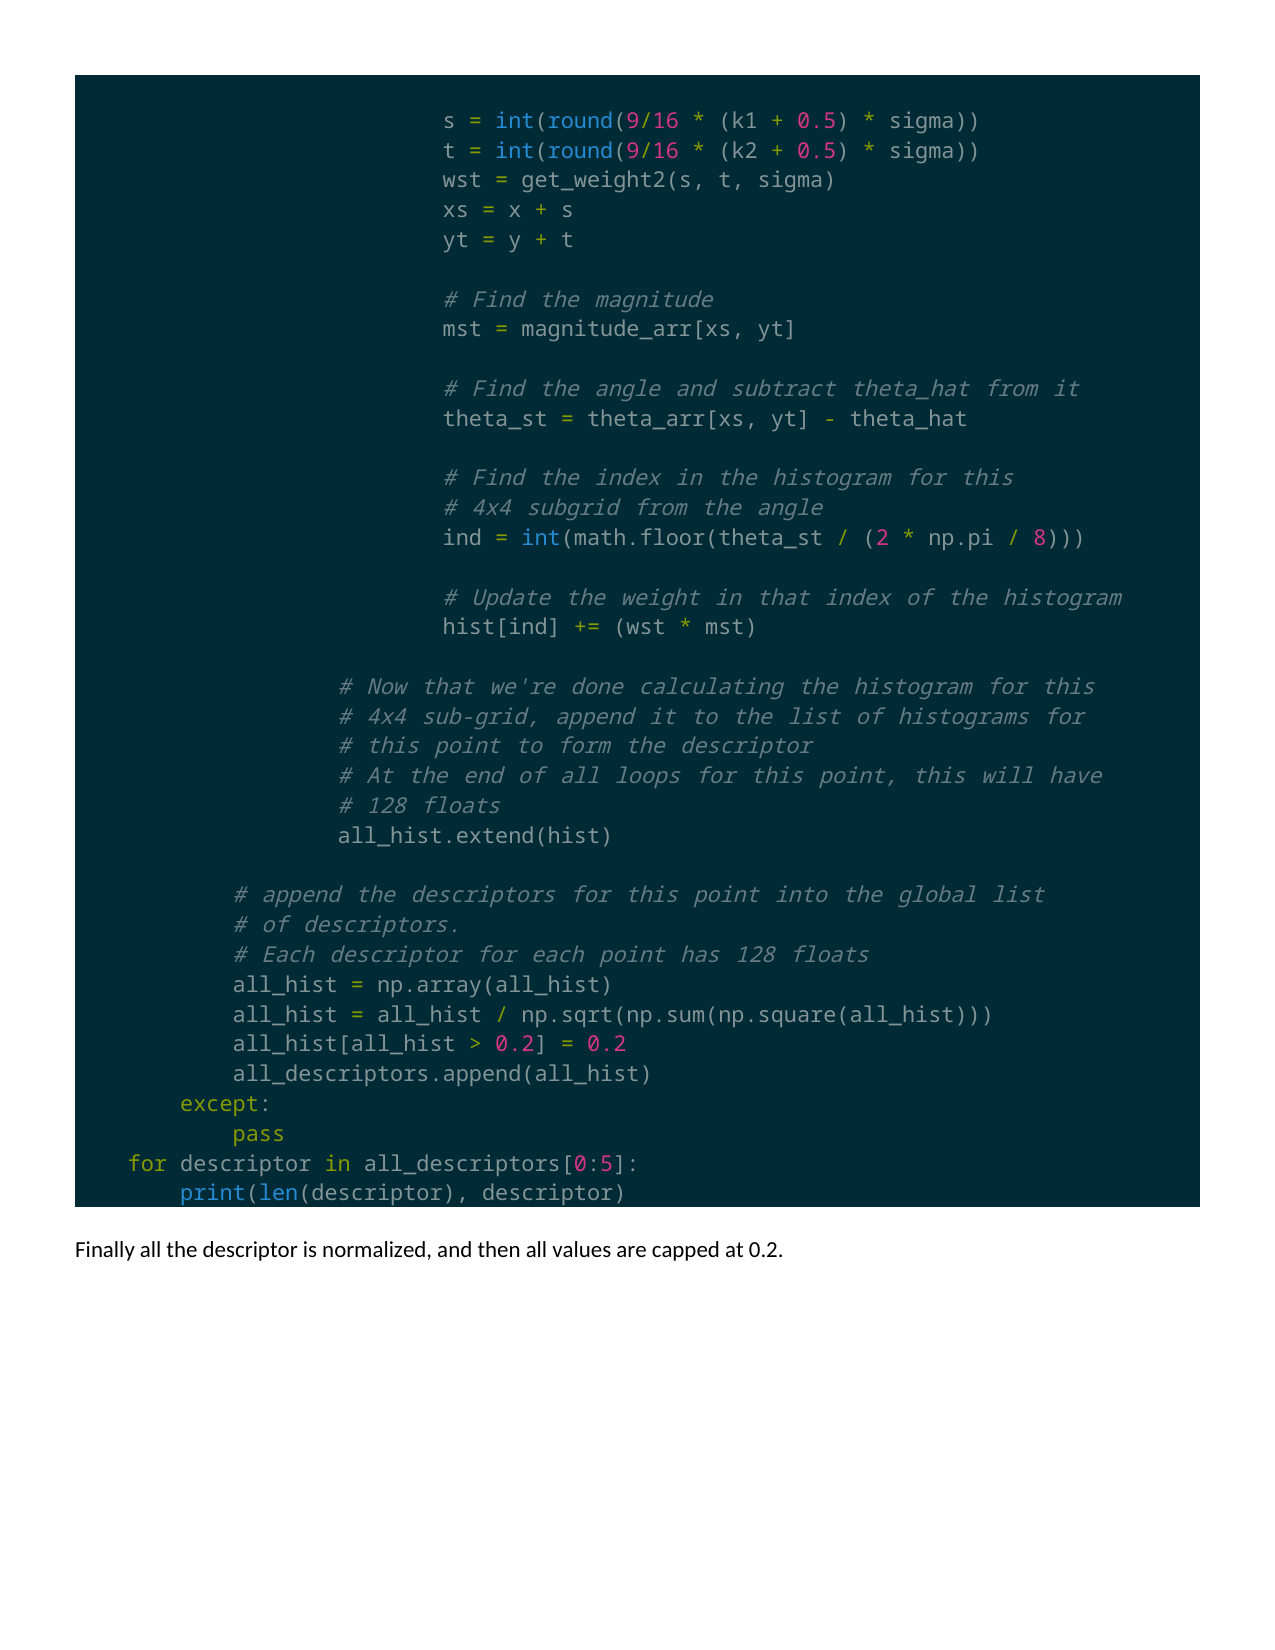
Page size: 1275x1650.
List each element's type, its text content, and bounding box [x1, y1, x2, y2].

text # 4x4 subgrid from the angle [75, 492, 1200, 522]
text wst = get_weight2(s, t, sigma) [75, 164, 1200, 194]
text xs = x + s [75, 194, 1200, 224]
text # Find the index in the histogram for this [75, 462, 1200, 492]
text # of descriptors. [75, 909, 1200, 939]
text pass [75, 1118, 1200, 1147]
text except: [75, 1088, 1200, 1118]
text all_hist[all_hist > 0.2] = 0.2 [75, 1028, 1200, 1058]
text # Update the weight in that index of the histogram [75, 581, 1200, 611]
text # Each descriptor for each point has 128 floats [75, 939, 1200, 969]
text mst = magnitude_arr[xs, yt] [75, 313, 1200, 343]
text Finally all the descriptor is normalized, and then all values are capped at 0.2. [75, 1235, 1200, 1263]
text all_hist.extend(hist) [75, 820, 1200, 849]
text t = int(round(9/16 * (k2 + 0.5) * sigma)) [75, 134, 1200, 164]
text ind = int(math.floor(theta_st / (2 * np.pi / 8))) [75, 522, 1200, 552]
text # At the end of all loops for this point, this will have [75, 760, 1200, 790]
text s = int(round(9/16 * (k1 + 0.5) * sigma)) [75, 105, 1200, 134]
text all_hist = all_hist / np.sqrt(np.sum(np.square(all_hist))) [75, 998, 1200, 1028]
text # this point to form the descriptor [75, 730, 1200, 760]
text # 4x4 sub-grid, append it to the list of histograms for [75, 701, 1200, 730]
text yt = y + t [75, 224, 1200, 254]
text all_hist = np.array(all_hist) [75, 969, 1200, 998]
text print(len(descriptor), descriptor) [75, 1177, 1200, 1207]
text hist[ind] += (wst * mst) [75, 611, 1200, 641]
text for descriptor in all_descriptors[0:5]: [75, 1147, 1200, 1177]
text # 128 floats [75, 790, 1200, 820]
text # Find the magnitude [75, 283, 1200, 313]
text # Find the angle and subtract theta_hat from it [75, 373, 1200, 403]
text all_descriptors.append(all_hist) [75, 1058, 1200, 1088]
text # append the descriptors for this point into the global list [75, 879, 1200, 909]
text theta_st = theta_arr[xs, yt] - theta_hat [75, 403, 1200, 432]
text # Now that we're done calculating the histogram for this [75, 671, 1200, 701]
